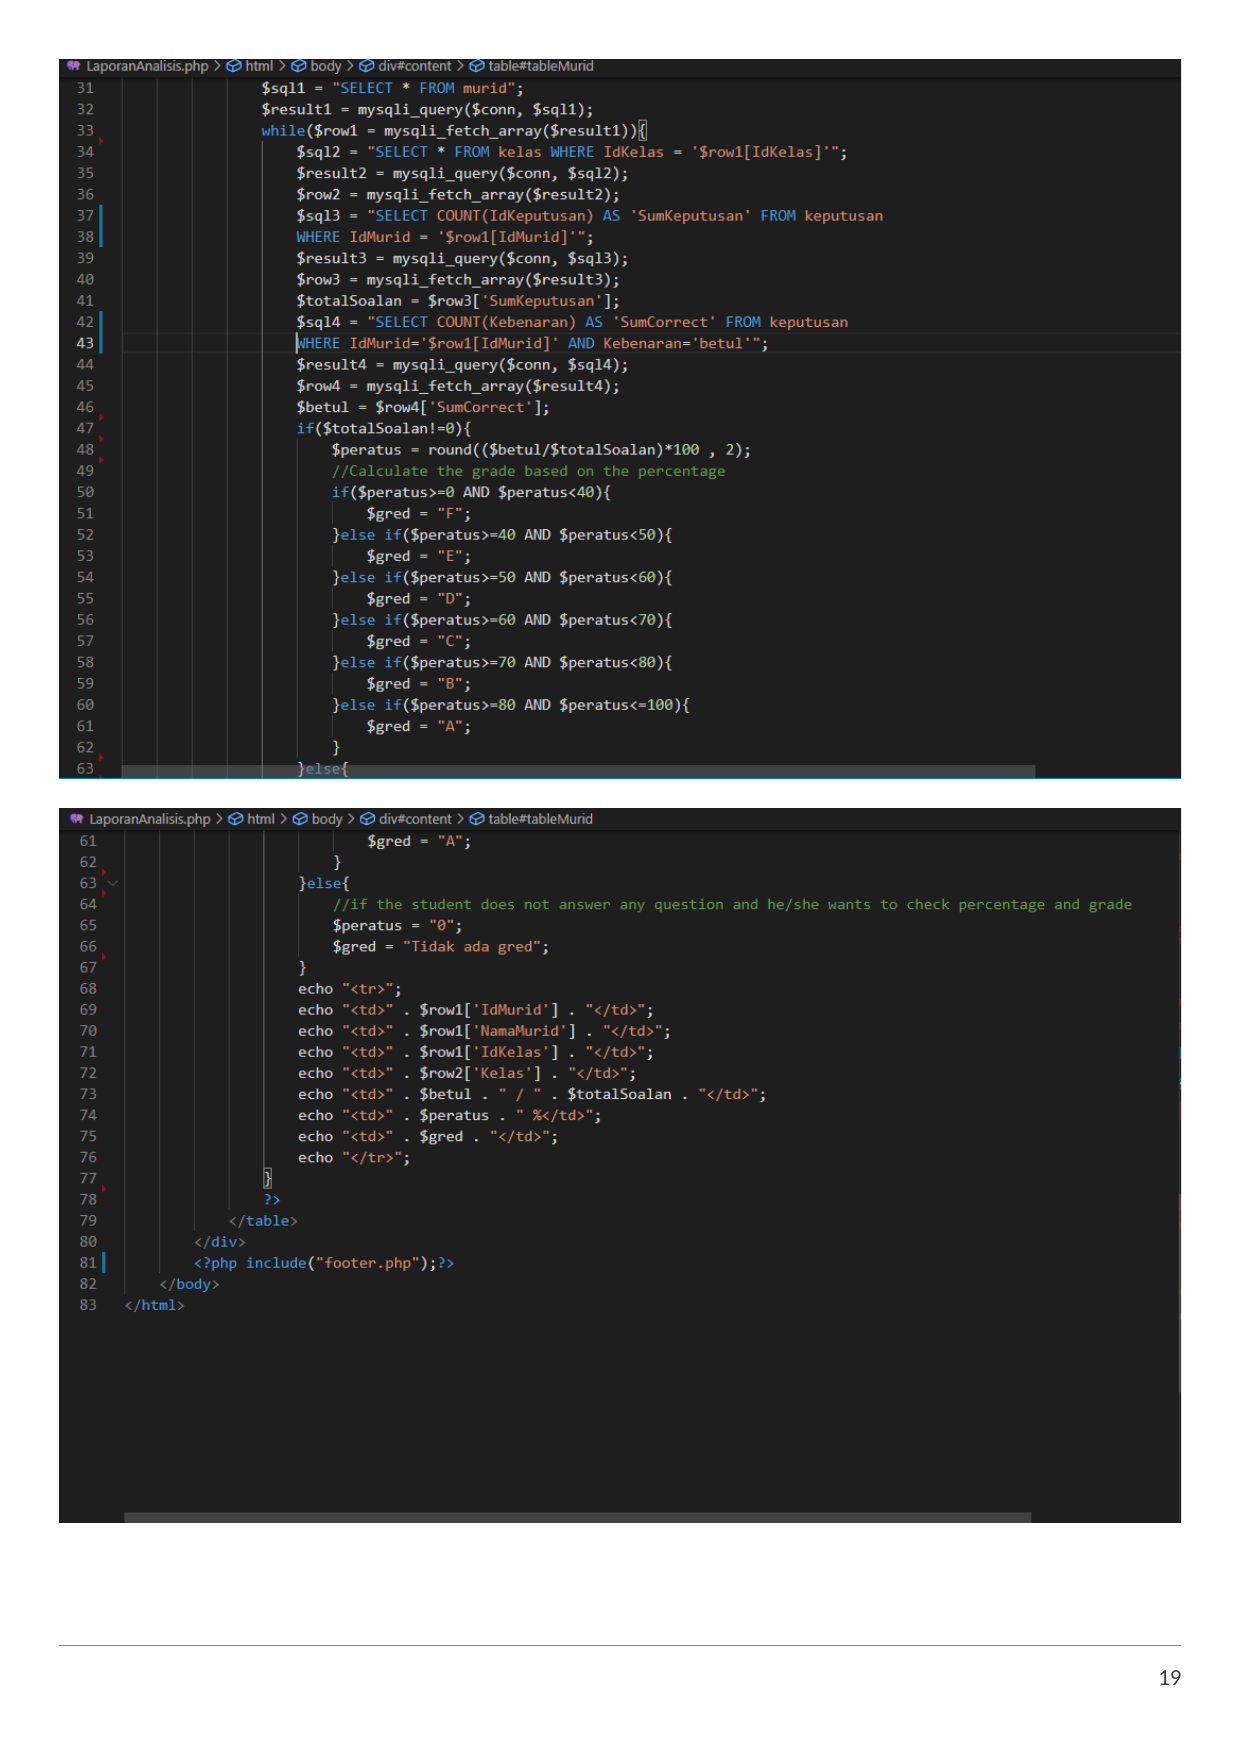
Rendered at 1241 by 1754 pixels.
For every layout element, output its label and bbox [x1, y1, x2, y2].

picture [59, 59, 1182, 779]
picture [59, 808, 1182, 1523]
